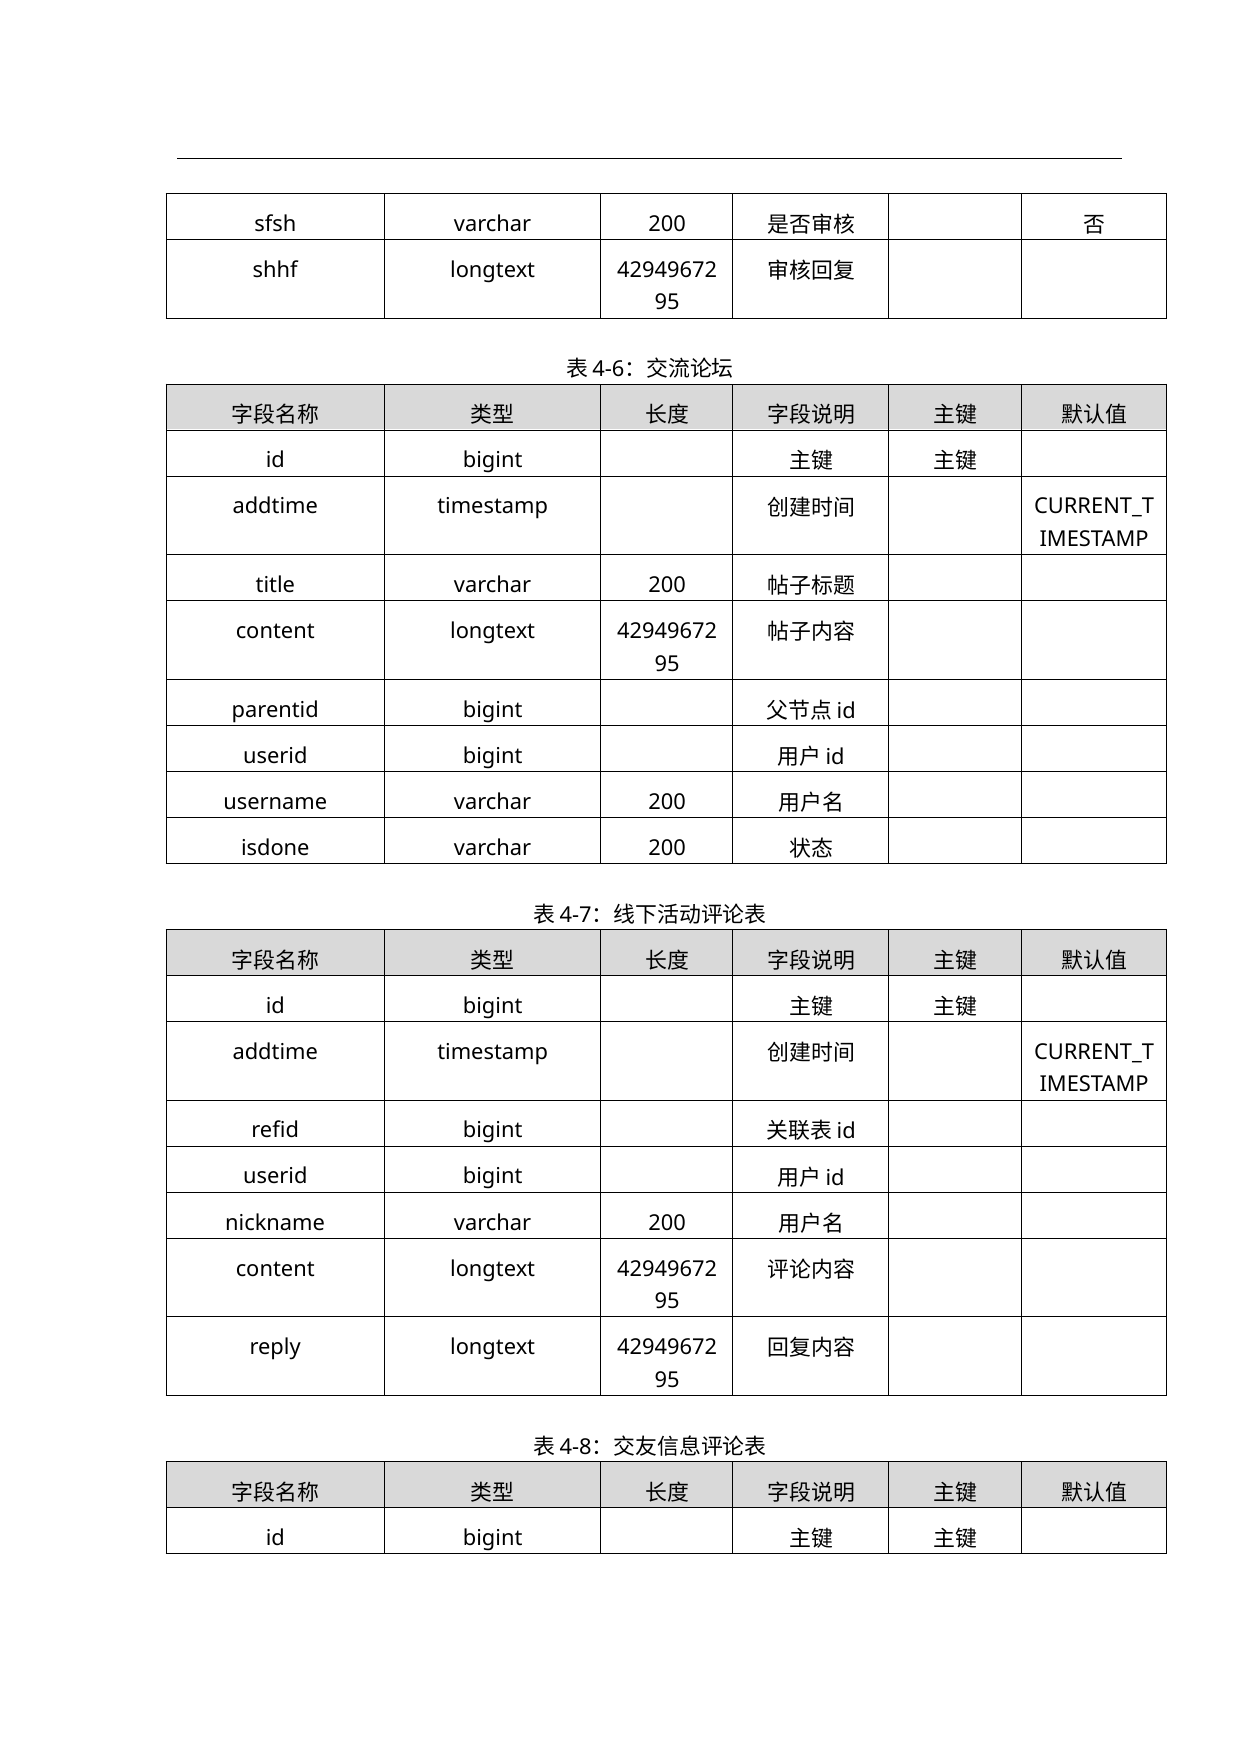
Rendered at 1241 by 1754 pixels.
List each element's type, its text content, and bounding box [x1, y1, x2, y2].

table_cell 200 [601, 555, 732, 600]
table_cell [1022, 1508, 1166, 1553]
table_cell content [167, 1239, 384, 1316]
table_cell [889, 194, 1021, 239]
table_header 字段说明 [733, 385, 888, 429]
table_cell 用户名 [733, 772, 888, 817]
table_cell id [167, 431, 384, 476]
table_cell bigint [385, 1101, 600, 1146]
table_cell longtext [385, 601, 600, 679]
table_cell addtime [167, 1022, 384, 1099]
table_cell 200 [601, 818, 732, 863]
table_cell 创建时间 [733, 1022, 888, 1099]
table_cell [1022, 1193, 1166, 1238]
table_cell sfsh [167, 194, 384, 239]
table_header 字段说明 [733, 930, 888, 975]
table_cell [1022, 726, 1166, 771]
table_cell 父节点id [733, 680, 888, 725]
table_header 类型 [385, 385, 600, 429]
table_header 类型 [385, 1462, 600, 1507]
table_cell [889, 1147, 1021, 1192]
table_cell refid [167, 1101, 384, 1146]
table_cell 主键 [733, 976, 888, 1021]
table_cell bigint [385, 1508, 600, 1553]
table_cell [889, 680, 1021, 725]
table_cell [889, 1022, 1021, 1099]
table_cell [1022, 818, 1166, 863]
table_cell [889, 601, 1021, 679]
table_cell [1022, 772, 1166, 817]
table_cell [1022, 976, 1166, 1021]
table_cell 用户id [733, 1147, 888, 1192]
table_header 默认值 [1022, 930, 1166, 975]
table_cell varchar [385, 555, 600, 600]
table_header 主键 [889, 930, 1021, 975]
table_cell [1022, 240, 1166, 317]
table_cell bigint [385, 726, 600, 771]
table_cell varchar [385, 818, 600, 863]
table_cell reply [167, 1317, 384, 1395]
table_cell nickname [167, 1193, 384, 1238]
table_cell title [167, 555, 384, 600]
table_cell 主键 [889, 976, 1021, 1021]
table_cell [889, 818, 1021, 863]
table_cell 创建时间 [733, 477, 888, 554]
table_cell 是否审核 [733, 194, 888, 239]
table_cell [889, 1239, 1021, 1316]
table_cell bigint [385, 1147, 600, 1192]
table_cell 状态 [733, 818, 888, 863]
table_cell userid [167, 726, 384, 771]
text 表4-8：交友信息评论表 [177, 1428, 1122, 1461]
table_header 类型 [385, 930, 600, 975]
table_cell 用户名 [733, 1193, 888, 1238]
table_cell content [167, 601, 384, 679]
table_cell [601, 680, 732, 725]
table_cell [1022, 601, 1166, 679]
table_cell 200 [601, 1193, 732, 1238]
table_cell parentid [167, 680, 384, 725]
table_cell 4294967295 [601, 601, 732, 679]
table_cell [601, 1508, 732, 1553]
table_cell 主键 [733, 431, 888, 476]
table_cell 帖子内容 [733, 601, 888, 679]
table_header 长度 [601, 385, 732, 429]
table_header 长度 [601, 1462, 732, 1507]
table_header 默认值 [1022, 1462, 1166, 1507]
table_cell 用户id [733, 726, 888, 771]
table_cell [1022, 1239, 1166, 1316]
table_cell 关联表id [733, 1101, 888, 1146]
table_cell 主键 [889, 431, 1021, 476]
table_cell longtext [385, 1239, 600, 1316]
table_cell [889, 1193, 1021, 1238]
table_cell [1022, 680, 1166, 725]
table_header 字段说明 [733, 1462, 888, 1507]
table_cell 4294967295 [601, 1239, 732, 1316]
table_cell longtext [385, 1317, 600, 1395]
table_cell [1022, 555, 1166, 600]
table_cell [601, 1101, 732, 1146]
table_header 字段名称 [167, 385, 384, 429]
table_cell timestamp [385, 477, 600, 554]
table_cell [601, 477, 732, 554]
table_header 字段名称 [167, 1462, 384, 1507]
table_cell [601, 726, 732, 771]
table_cell [1022, 1147, 1166, 1192]
table_cell bigint [385, 431, 600, 476]
table_cell longtext [385, 240, 600, 317]
table_cell timestamp [385, 1022, 600, 1099]
table_cell [601, 1022, 732, 1099]
table_cell bigint [385, 976, 600, 1021]
table_cell bigint [385, 680, 600, 725]
table_header 默认值 [1022, 385, 1166, 429]
table_cell id [167, 976, 384, 1021]
table_cell CURRENT_TIMESTAMP [1022, 1022, 1166, 1099]
table_cell [601, 1147, 732, 1192]
table_cell varchar [385, 194, 600, 239]
table_cell 评论内容 [733, 1239, 888, 1316]
table_cell [601, 976, 732, 1021]
table_cell 主键 [889, 1508, 1021, 1553]
table_cell 200 [601, 772, 732, 817]
table_cell username [167, 772, 384, 817]
table_cell [1022, 431, 1166, 476]
table_cell [889, 555, 1021, 600]
table_cell 主键 [733, 1508, 888, 1553]
table_cell [889, 772, 1021, 817]
table_cell varchar [385, 772, 600, 817]
table_cell isdone [167, 818, 384, 863]
table_cell 4294967295 [601, 1317, 732, 1395]
table_cell [1022, 1317, 1166, 1395]
table_cell [601, 431, 732, 476]
table_cell varchar [385, 1193, 600, 1238]
table_cell [889, 1101, 1021, 1146]
table_cell 200 [601, 194, 732, 239]
table_cell 审核回复 [733, 240, 888, 317]
table_cell addtime [167, 477, 384, 554]
table_header 主键 [889, 385, 1021, 429]
table_cell [889, 240, 1021, 317]
table_cell [889, 1317, 1021, 1395]
table_cell [889, 726, 1021, 771]
table_cell [889, 477, 1021, 554]
table_header 长度 [601, 930, 732, 975]
table_cell 否 [1022, 194, 1166, 239]
table_cell id [167, 1508, 384, 1553]
text 表4-7：线下活动评论表 [177, 896, 1122, 929]
table_cell CURRENT_TIMESTAMP [1022, 477, 1166, 554]
table_header 主键 [889, 1462, 1021, 1507]
table_cell [1022, 1101, 1166, 1146]
table_cell 4294967295 [601, 240, 732, 317]
text 表4-6：交流论坛 [177, 351, 1122, 383]
table_header 字段名称 [167, 930, 384, 975]
table_cell shhf [167, 240, 384, 317]
table_cell userid [167, 1147, 384, 1192]
table_cell 帖子标题 [733, 555, 888, 600]
table_cell 回复内容 [733, 1317, 888, 1395]
